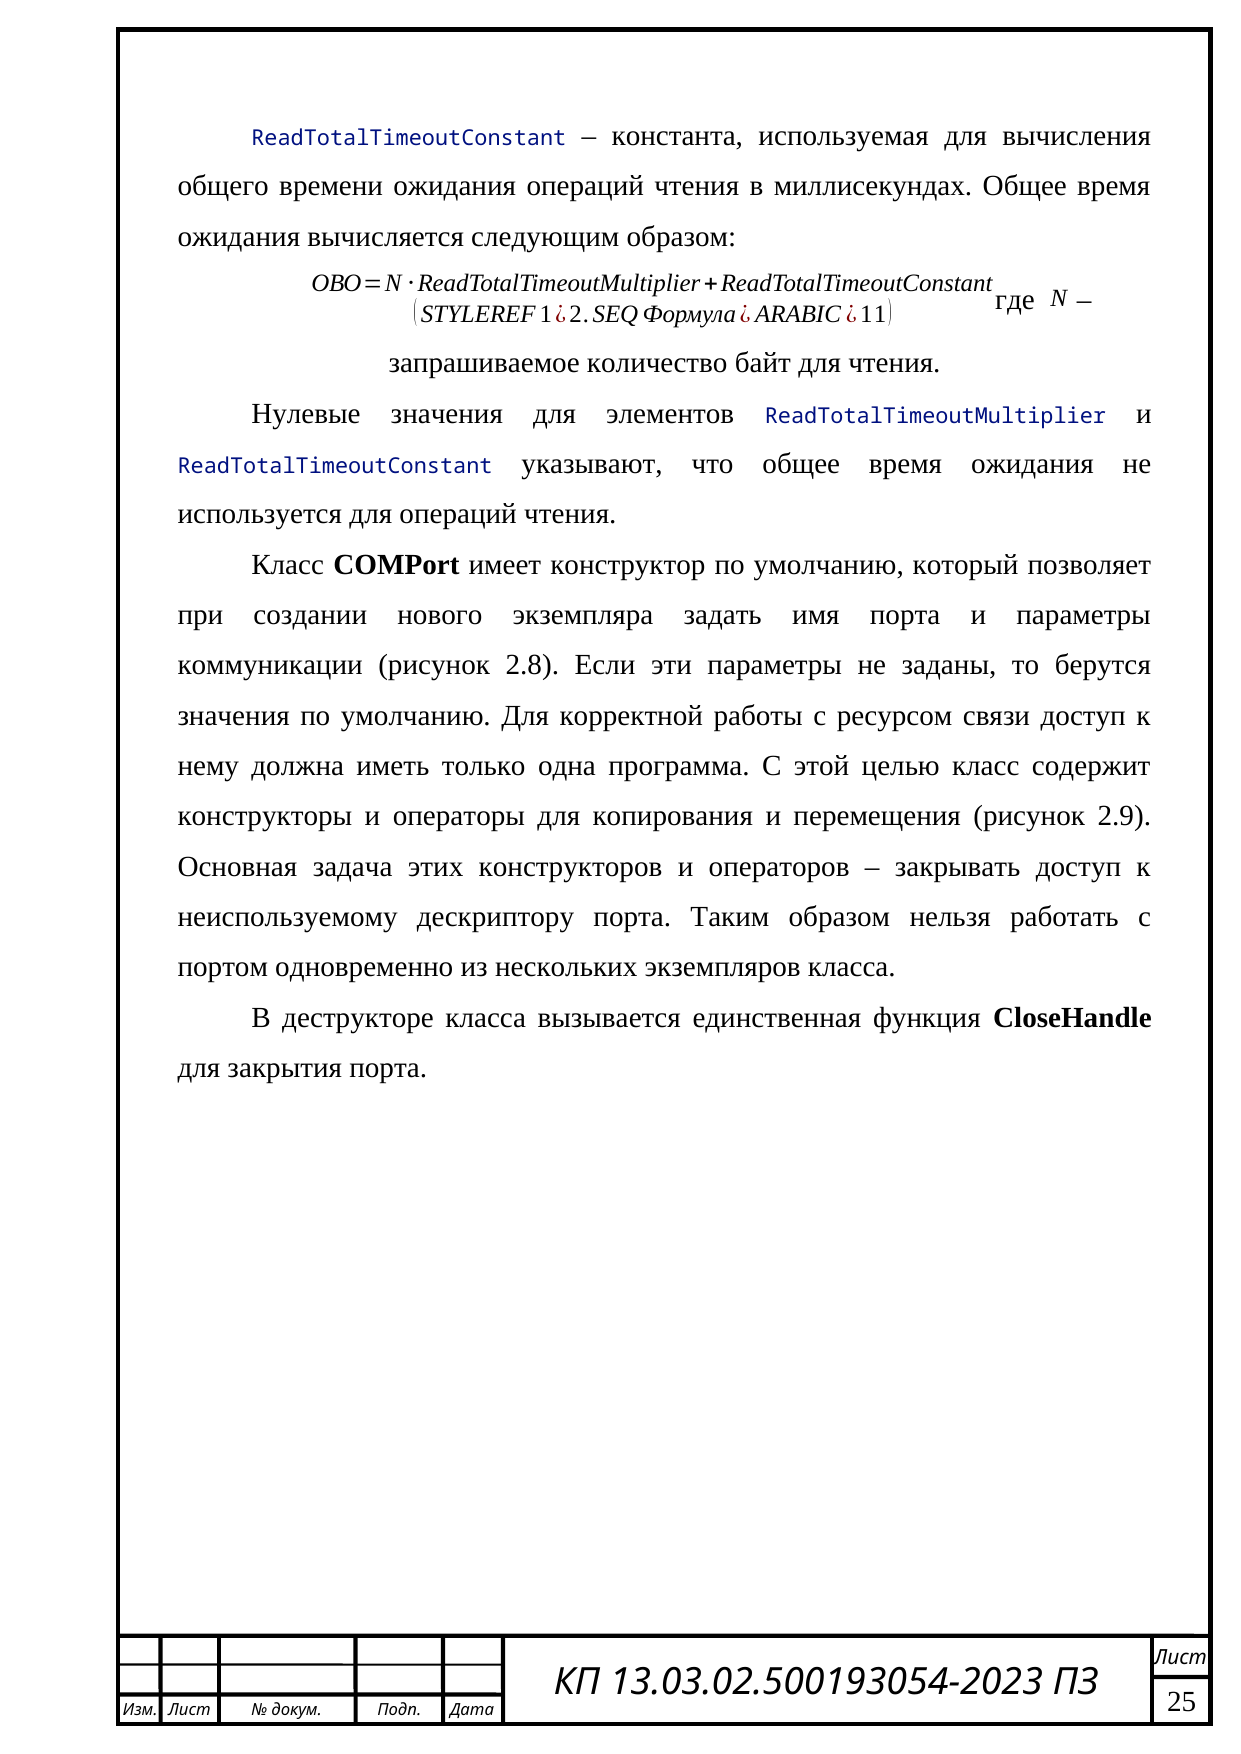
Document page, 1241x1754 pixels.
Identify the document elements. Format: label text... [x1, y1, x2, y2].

text Класс COMPort имеет конструктор по умолчанию, который позволяет при создании нового экземпляра задать имя порта и параметры коммуникации (рисунок 2.8). Если эти параметры не заданы, то берутся значения по умолчанию. Для корректной работы с ресурсом связи доступ к нему должна иметь только одна программа. С этой целью класс содержит конструкторы и операторы для копирования и перемещения (рисунок 2.9). Основная задача этих конструкторов и операторов – закрывать доступ к неиспользуемому дескриптору порта. Таким образом нельзя работать с портом одновременно из нескольких экземпляров класса. [177, 547, 1152, 983]
text ReadTotalTimeoutConstant – константа, используемая для вычисления общего времени ожидания операций чтения в миллисекундах. Общее время ожидания вычисляется следующим образом: [177, 118, 1152, 252]
text В деструкторе класса вызывается единственная функция CloseHandle для закрытия порта. [177, 1000, 1152, 1083]
text Нулевые значения для элементов ReadTotalTimeoutMultiplier и ReadTotalTimeoutConstant указывают, что общее время ожидания не используется для операций чтения. [177, 396, 1152, 530]
text где – запрашиваемое количество байт для чтения. [177, 269, 1152, 379]
